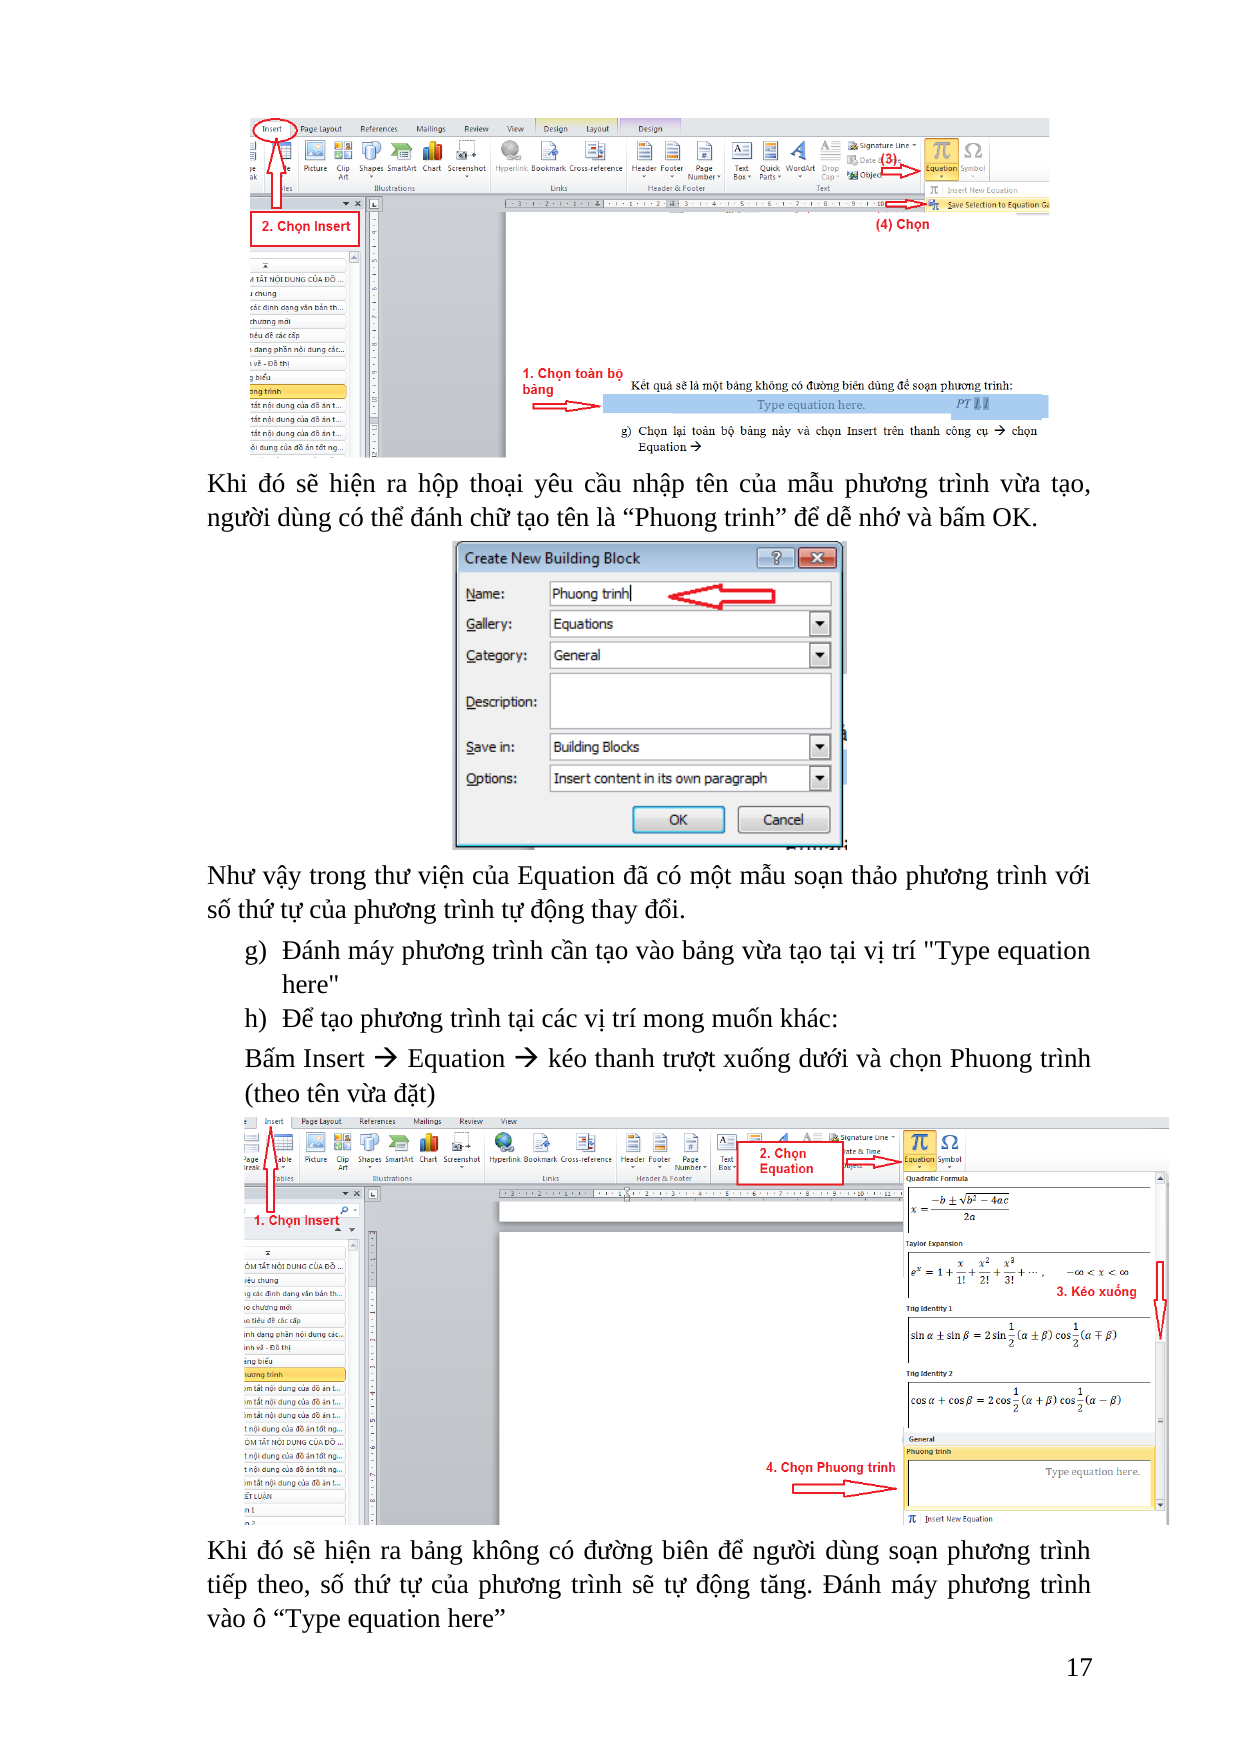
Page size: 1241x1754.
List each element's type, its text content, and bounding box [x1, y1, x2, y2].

picture [244, 1117, 1170, 1525]
picture [250, 118, 1050, 458]
picture [452, 541, 847, 850]
text Khi đó sẽ hiện ra hộp thoại yêu cầu nhập tên của mẫu phương trình vừa tạo, người dùng có thể đánh chữ tạo tên là “Phuong trinh” để dễ nhớ và bấm OK. [207, 467, 1092, 532]
text Khi đó sẽ hiện ra bảng không có đường biên để người dùng soạn phương trình tiếp theo, số thứ tự của phương trình sẽ tự động tăng. Đánh máy phương trình vào ô “Type equation here” [207, 1534, 1092, 1633]
text Như vậy trong thư viện của Equation đã có một mẫu soạn thảo phương trình với số thứ tự của phương trình tự động thay đổi. [207, 859, 1092, 924]
list Để tạo phương trình tại các vị trí mong muốn khác: [244, 1002, 1092, 1033]
text Bấm Insert Equation kéo thanh trượt xuống dưới và chọn Phuong trình (theo tên vừa đặt) [244, 1042, 1092, 1108]
list Đánh máy phương trình cần tạo vào bảng vừa tạo tại vị trí "Type equation here" [244, 934, 1092, 999]
